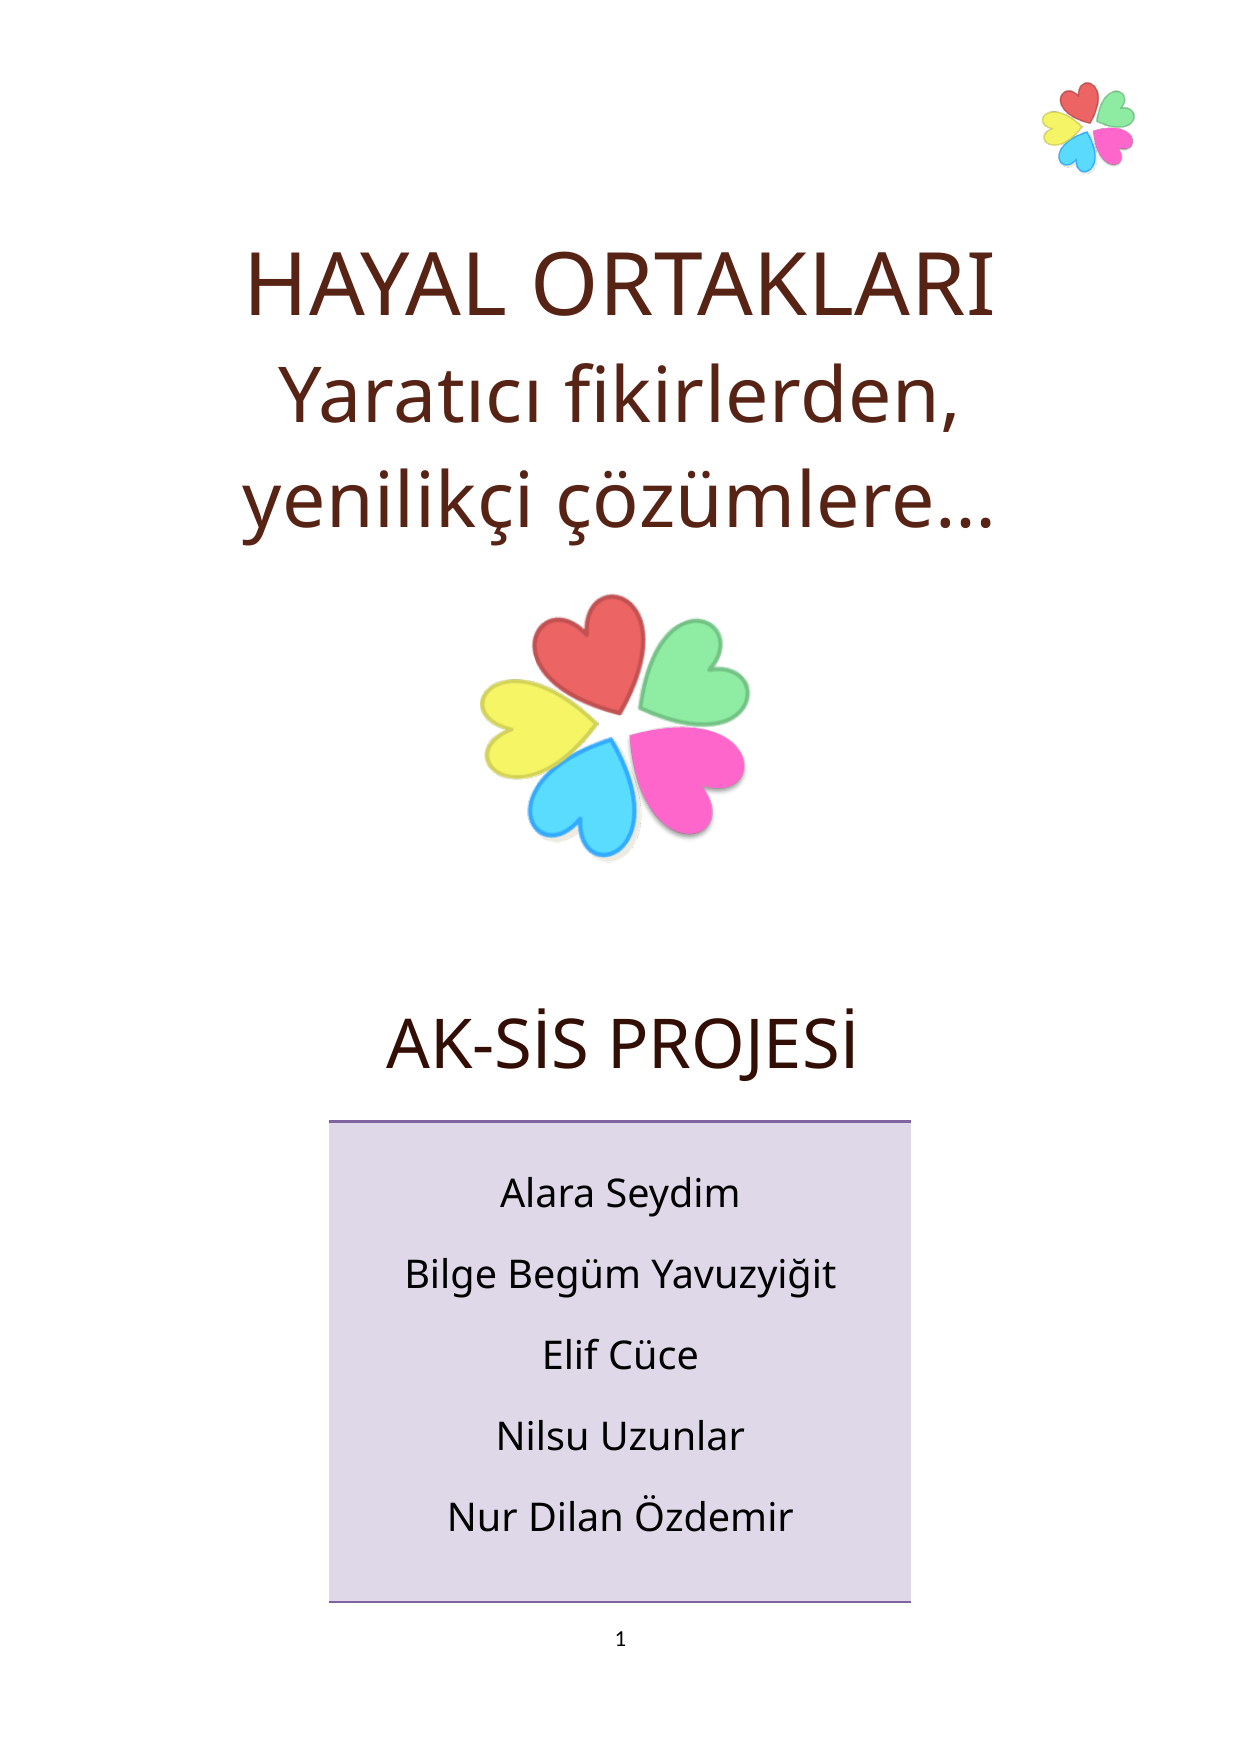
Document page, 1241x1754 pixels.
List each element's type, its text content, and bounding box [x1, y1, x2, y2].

picture [478, 585, 760, 877]
table_header Alara Seydim Bilge Begüm Yavuzyiğit Elif Cüce Nilsu Uzunlar Nur Dilan Özdemir [329, 1123, 911, 1601]
title HAYAL ORTAKLARI [148, 221, 1093, 341]
title Yaratıcı fikirlerden, yenilikçi çözümlere… [148, 341, 1093, 551]
picture [1041, 79, 1138, 179]
text AK-SİS PROJESİ [152, 995, 1093, 1088]
